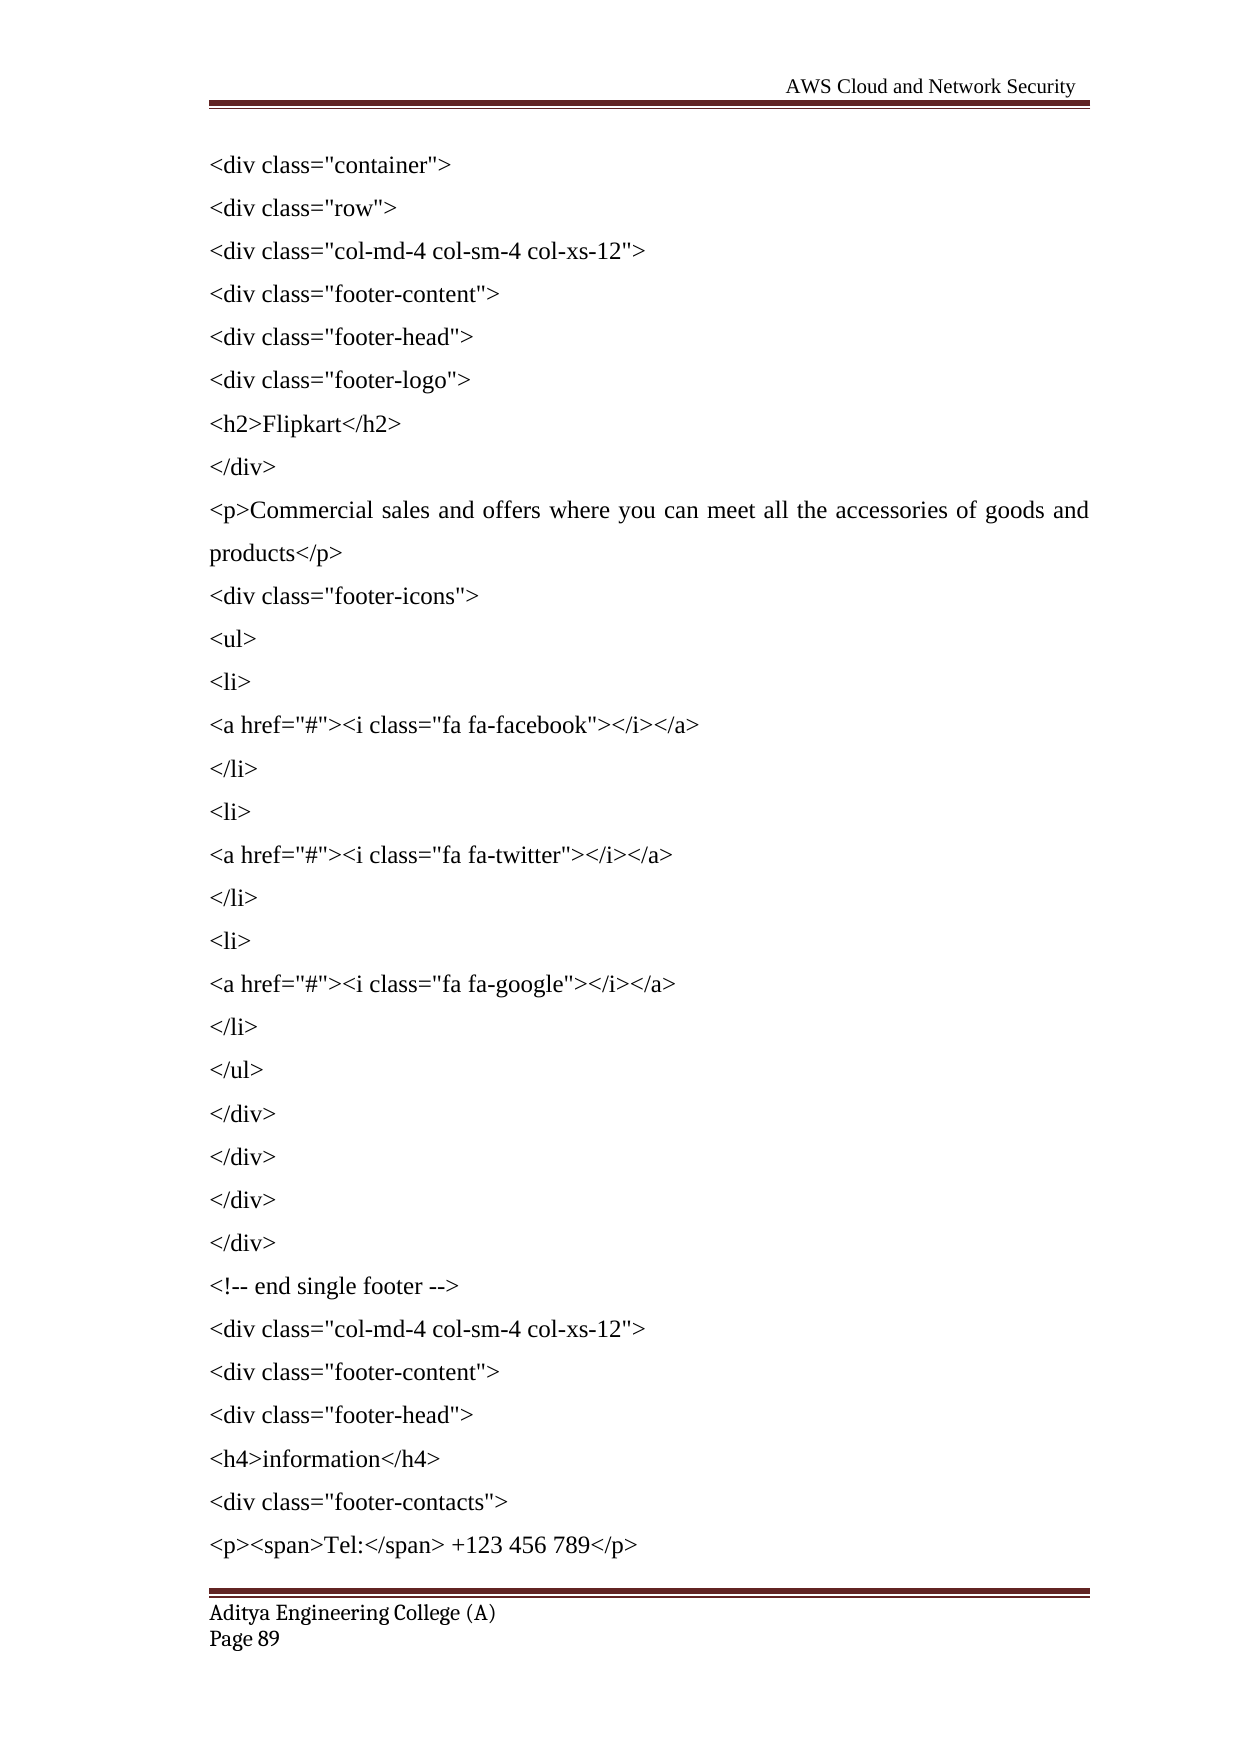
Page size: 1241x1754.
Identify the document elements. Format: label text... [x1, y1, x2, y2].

text <div class="footer-head"> [209, 322, 1090, 351]
text <li> [209, 667, 1090, 696]
text <div class="footer-icons"> [209, 581, 1090, 610]
text <div class="footer-contacts"> [209, 1487, 1090, 1516]
text <p><span>Tel:</span> +123 456 789</p> [209, 1530, 1090, 1559]
text </div> [209, 1185, 1090, 1214]
text <a href="#"><i class="fa fa-google"></i></a> [209, 969, 1090, 998]
text </li> [209, 754, 1090, 782]
text </li> [209, 883, 1090, 912]
text </div> [209, 1142, 1090, 1171]
text <!-- end single footer --> [209, 1271, 1090, 1300]
text <p>Commercial sales and offers where you can meet all the accessories of goods and products</p> [209, 495, 1090, 567]
text <div class="col-md-4 col-sm-4 col-xs-12"> [209, 1314, 1090, 1343]
text <ul> [209, 624, 1090, 653]
text <li> [209, 926, 1090, 955]
text </li> [209, 1012, 1090, 1041]
text <div class="footer-head"> [209, 1401, 1090, 1429]
text <div class="col-md-4 col-sm-4 col-xs-12"> [209, 236, 1090, 265]
text <a href="#"><i class="fa fa-twitter"></i></a> [209, 840, 1090, 869]
text </div> [209, 1228, 1090, 1257]
text <div class="footer-content"> [209, 279, 1090, 308]
text <div class="footer-logo"> [209, 366, 1090, 394]
text <div class="footer-content"> [209, 1357, 1090, 1386]
text <div class="container"> [209, 150, 1090, 179]
text <a href="#"><i class="fa fa-facebook"></i></a> [209, 711, 1090, 739]
text <h2>Flipkart</h2> [209, 409, 1090, 437]
text <h4>information</h4> [209, 1444, 1090, 1472]
text </div> [209, 1099, 1090, 1127]
text </div> [209, 452, 1090, 481]
text <div class="row"> [209, 193, 1090, 222]
text </ul> [209, 1056, 1090, 1084]
text <li> [209, 797, 1090, 826]
